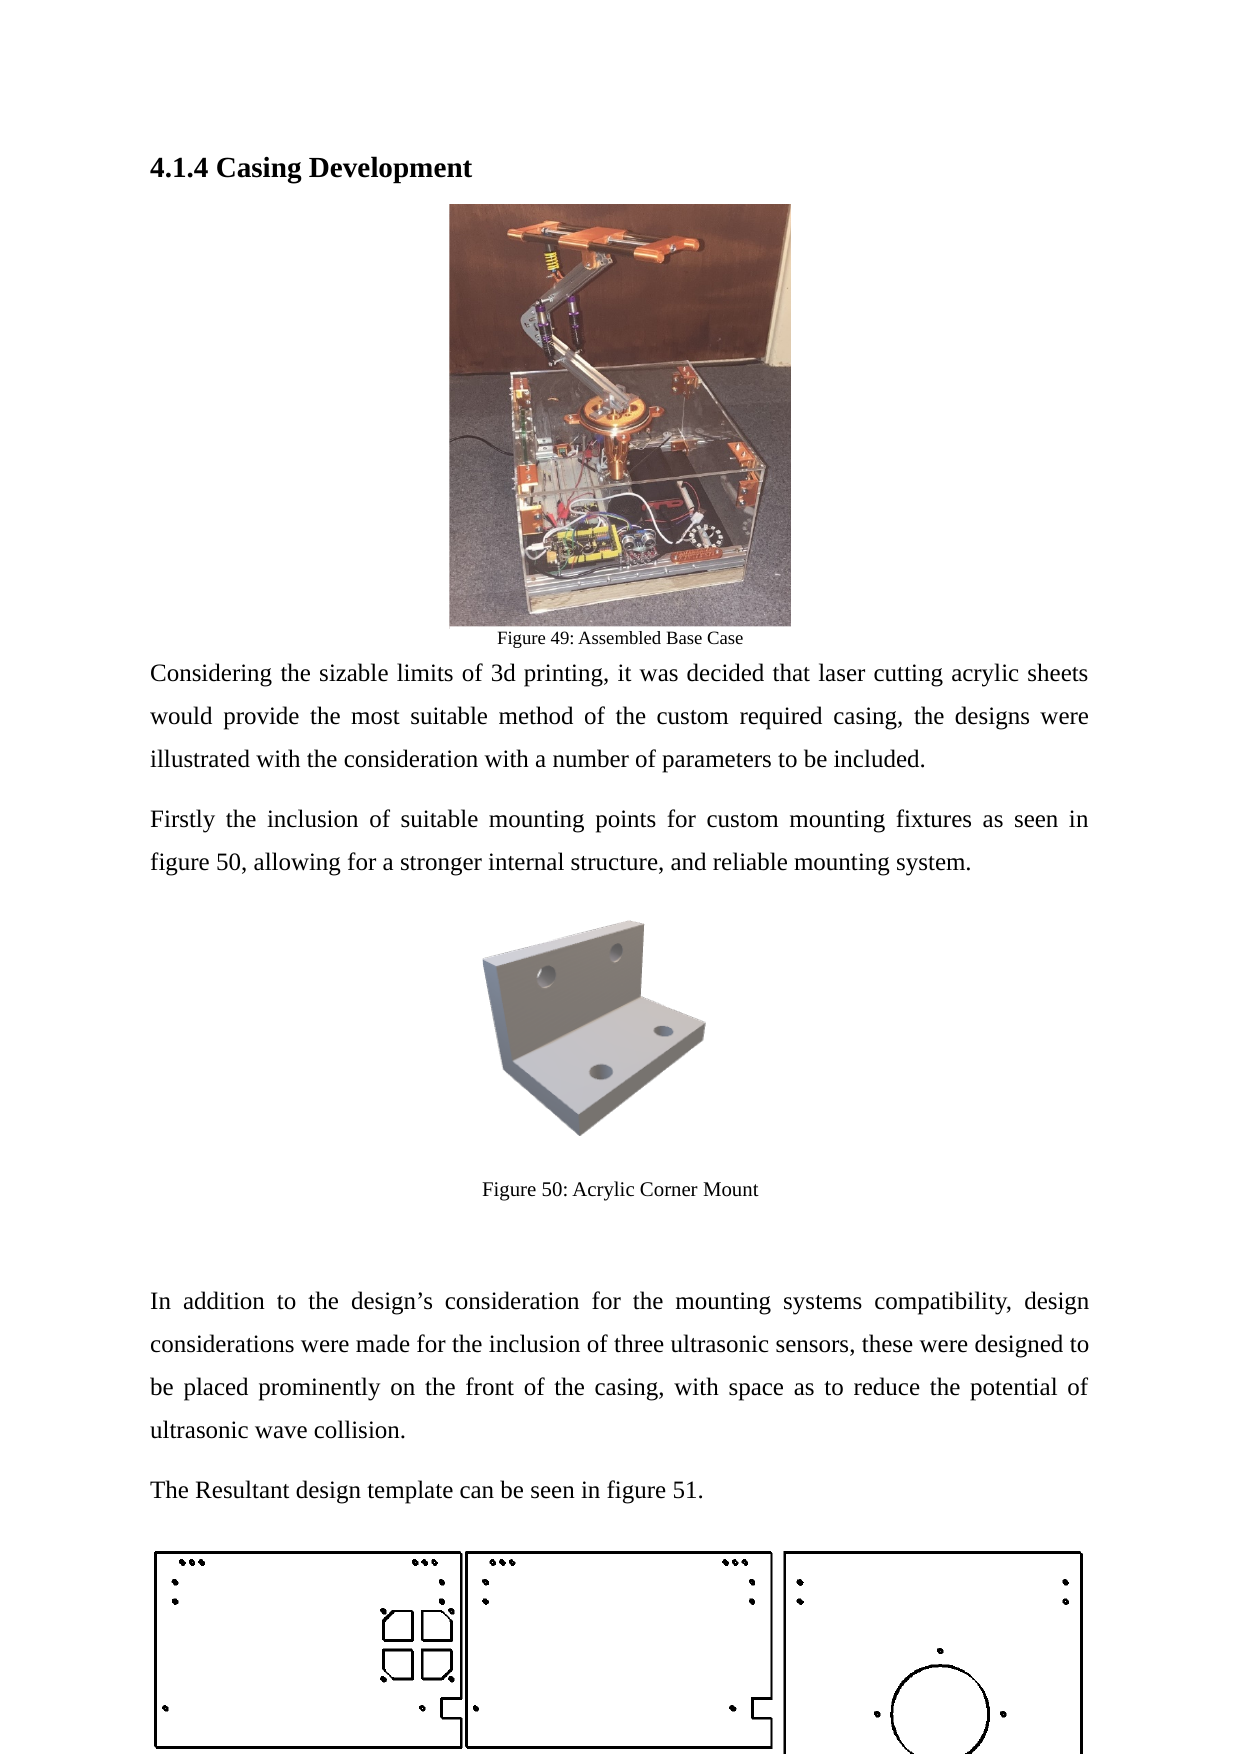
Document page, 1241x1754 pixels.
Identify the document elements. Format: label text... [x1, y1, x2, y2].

text In addition to the design’s consideration for the mounting systems compatibility, design considerations were made for the inclusion of three ultrasonic sensors, these were designed to be placed prominently on the front of the casing, with space as to reduce the potential of ultrasonic wave collision. [150, 907, 1090, 1444]
text Firstly the inclusion of suitable mounting points for custom mounting fixtures as seen in figure 50, allowing for a stronger internal structure, and reliable mounting system. [150, 804, 1090, 876]
subtitle 4.1.4 Casing Development [150, 150, 1090, 183]
picture [449, 204, 791, 626]
picture [482, 876, 737, 1136]
text The Resultant design template can be seen in figure 51. [150, 1475, 1090, 1504]
picture [150, 1548, 1091, 1754]
